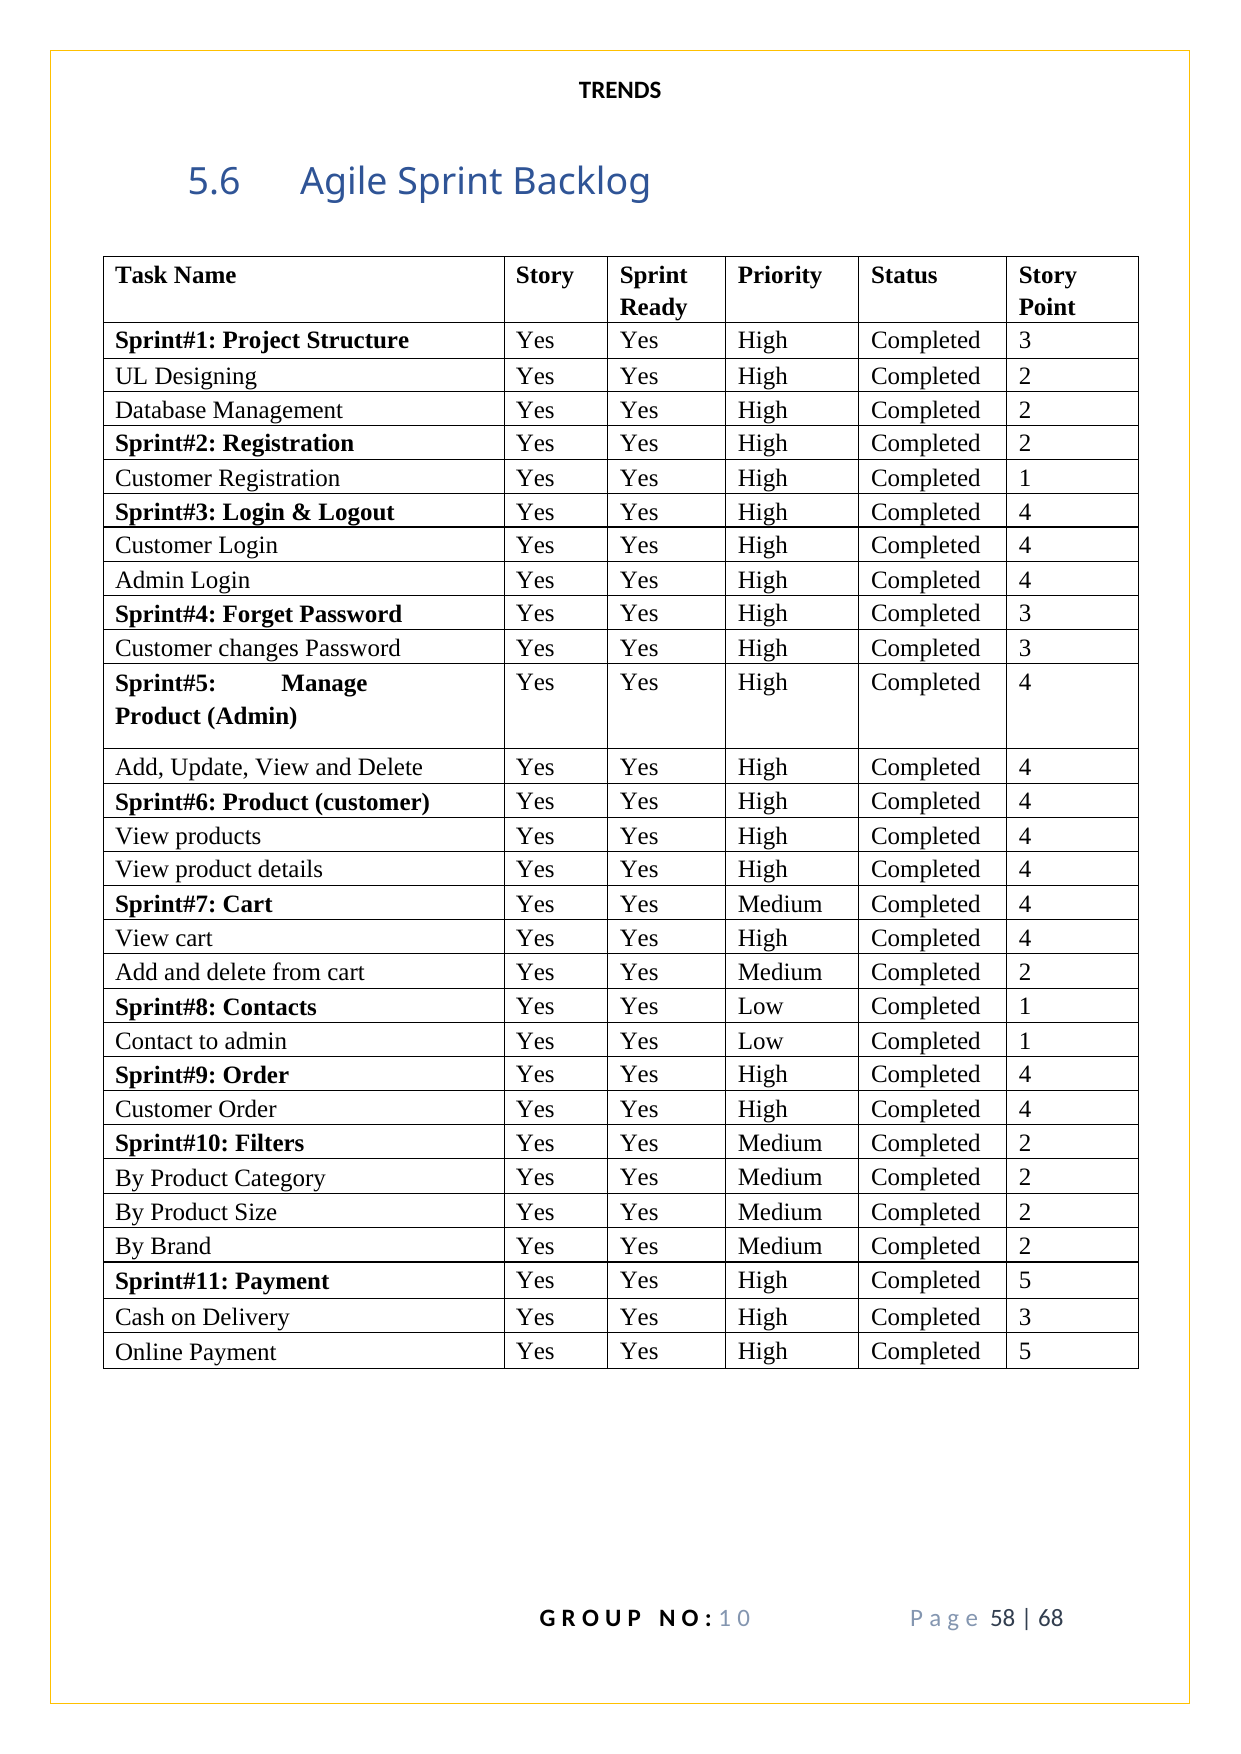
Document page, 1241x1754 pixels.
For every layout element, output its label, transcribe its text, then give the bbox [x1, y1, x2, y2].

table_cell 2 [1007, 1125, 1138, 1158]
table_cell Completed [859, 1333, 1006, 1367]
table_cell Sprint#2: Registration [104, 426, 504, 459]
table_cell High [726, 1091, 858, 1124]
table_cell Completed [859, 1194, 1006, 1227]
table_cell Yes [608, 1057, 725, 1090]
table_cell Yes [505, 664, 607, 748]
table_cell Yes [608, 920, 725, 953]
table_cell Completed [859, 630, 1006, 663]
table_cell Yes [505, 749, 607, 782]
table_cell Yes [608, 989, 725, 1022]
table_cell Completed [859, 528, 1006, 561]
table_cell Yes [608, 886, 725, 919]
table_cell Completed [859, 1263, 1006, 1298]
table_cell Yes [505, 1228, 607, 1261]
table_cell 2 [1007, 1228, 1138, 1261]
table_cell High [726, 664, 858, 748]
table_cell 3 [1007, 323, 1138, 357]
table_cell 4 [1007, 852, 1138, 885]
table_cell Yes [608, 323, 725, 357]
table_cell Completed [859, 1057, 1006, 1090]
table_cell Completed [859, 989, 1006, 1022]
table_cell 5 [1007, 1333, 1138, 1367]
table_cell 2 [1007, 359, 1138, 391]
table_cell Yes [505, 359, 607, 391]
table_cell Yes [608, 664, 725, 748]
table_cell Yes [505, 1299, 607, 1332]
table_cell Yes [608, 1194, 725, 1227]
table_cell 4 [1007, 1091, 1138, 1124]
table_cell High [726, 1333, 858, 1367]
table_cell Yes [505, 1333, 607, 1367]
table_cell Completed [859, 562, 1006, 594]
table_cell 4 [1007, 749, 1138, 782]
table_cell Sprint#9: Order [104, 1057, 504, 1090]
table_cell Yes [608, 494, 725, 526]
table_cell Yes [505, 1159, 607, 1193]
table_cell 4 [1007, 920, 1138, 953]
table_cell Yes [505, 494, 607, 526]
table_cell 4 [1007, 818, 1138, 851]
table_cell Yes [505, 920, 607, 953]
table_cell 3 [1007, 1299, 1138, 1332]
table_cell By Product Size [104, 1194, 504, 1227]
table_cell Completed [859, 426, 1006, 459]
table_cell Sprint#4: Forget Password [104, 596, 504, 629]
table_cell Completed [859, 818, 1006, 851]
subtitle Agile Sprint Backlog [187, 154, 1090, 205]
table_cell Yes [608, 1299, 725, 1332]
table_cell 2 [1007, 954, 1138, 987]
table_cell Completed [859, 749, 1006, 782]
table_cell Medium [726, 1125, 858, 1158]
table_cell Yes [505, 886, 607, 919]
table_cell Yes [608, 749, 725, 782]
table_cell 4 [1007, 1057, 1138, 1090]
table_cell Sprint#11: Payment [104, 1263, 504, 1298]
table_cell Yes [608, 596, 725, 629]
table_cell High [726, 818, 858, 851]
table_cell Yes [608, 1023, 725, 1056]
table_cell Completed [859, 1159, 1006, 1193]
table_cell Completed [859, 1299, 1006, 1332]
table_cell Yes [608, 1263, 725, 1298]
table_cell High [726, 562, 858, 594]
table_header Task Name [104, 257, 504, 322]
table_cell Yes [608, 852, 725, 885]
table_cell View products [104, 818, 504, 851]
table_cell Completed [859, 886, 1006, 919]
table_cell Yes [505, 1091, 607, 1124]
table_cell Completed [859, 784, 1006, 817]
table_cell 2 [1007, 392, 1138, 425]
table_cell Completed [859, 852, 1006, 885]
table_cell Add, Update, View and Delete [104, 749, 504, 782]
table_cell Yes [608, 528, 725, 561]
table_cell Sprint#1: Project Structure [104, 323, 504, 357]
table_header Status [859, 257, 1006, 322]
table_cell 4 [1007, 664, 1138, 748]
table_cell Yes [608, 562, 725, 594]
table_cell Yes [608, 954, 725, 987]
table_cell UL Designing [104, 359, 504, 391]
table_cell Yes [608, 630, 725, 663]
table_cell Admin Login [104, 562, 504, 594]
table_cell Online Payment [104, 1333, 504, 1367]
table_cell High [726, 852, 858, 885]
table_cell Cash on Delivery [104, 1299, 504, 1332]
table_cell Completed [859, 954, 1006, 987]
table_cell Completed [859, 392, 1006, 425]
table_cell 4 [1007, 784, 1138, 817]
table_cell Completed [859, 596, 1006, 629]
table_cell Sprint#7: Cart [104, 886, 504, 919]
table_cell High [726, 392, 858, 425]
table_cell Yes [608, 426, 725, 459]
table_cell Completed [859, 494, 1006, 526]
table_cell High [726, 1057, 858, 1090]
table_cell High [726, 630, 858, 663]
table_cell Sprint#6: Product (customer) [104, 784, 504, 817]
table_cell Completed [859, 323, 1006, 357]
table_cell Yes [608, 359, 725, 391]
table_cell Yes [505, 630, 607, 663]
table_cell 3 [1007, 630, 1138, 663]
table_cell Yes [505, 818, 607, 851]
table_cell 5 [1007, 1263, 1138, 1298]
table_cell Completed [859, 1125, 1006, 1158]
table_cell Yes [608, 1159, 725, 1193]
table_cell Contact to admin [104, 1023, 504, 1056]
table_cell Yes [505, 426, 607, 459]
table_cell Yes [505, 852, 607, 885]
table_cell High [726, 426, 858, 459]
table_cell Medium [726, 954, 858, 987]
table_cell 4 [1007, 494, 1138, 526]
table_cell Yes [505, 1023, 607, 1056]
table_cell High [726, 323, 858, 357]
table_cell Yes [608, 460, 725, 493]
table_cell Yes [505, 954, 607, 987]
table_cell High [726, 920, 858, 953]
table_header Story Point [1007, 257, 1138, 322]
table_cell Customer Order [104, 1091, 504, 1124]
table_cell High [726, 749, 858, 782]
table_cell Completed [859, 920, 1006, 953]
table_cell 4 [1007, 886, 1138, 919]
table_cell Customer Registration [104, 460, 504, 493]
table_cell 1 [1007, 1023, 1138, 1056]
table_cell Sprint#10: Filters [104, 1125, 504, 1158]
table_cell High [726, 784, 858, 817]
table_cell Medium [726, 886, 858, 919]
table_cell 2 [1007, 1194, 1138, 1227]
table_cell Yes [505, 1194, 607, 1227]
table_cell Customer Login [104, 528, 504, 561]
table_cell High [726, 359, 858, 391]
table_cell Yes [505, 989, 607, 1022]
table_cell 1 [1007, 460, 1138, 493]
table_cell Add and delete from cart [104, 954, 504, 987]
table_cell High [726, 460, 858, 493]
table_cell Yes [505, 323, 607, 357]
table_cell Yes [608, 818, 725, 851]
table_cell 3 [1007, 596, 1138, 629]
table_cell Sprint#3: Login & Logout [104, 494, 504, 526]
table_header Story [505, 257, 607, 322]
table_cell View product details [104, 852, 504, 885]
table_cell Medium [726, 1159, 858, 1193]
table_cell Yes [505, 1263, 607, 1298]
table_cell High [726, 528, 858, 561]
table_cell Yes [608, 1091, 725, 1124]
table_cell 2 [1007, 1159, 1138, 1193]
table_cell Medium [726, 1194, 858, 1227]
table_cell By Brand [104, 1228, 504, 1261]
table_cell Completed [859, 359, 1006, 391]
table_cell Yes [608, 392, 725, 425]
table_cell Yes [505, 1057, 607, 1090]
table_cell Yes [505, 460, 607, 493]
table_cell Low [726, 989, 858, 1022]
table_cell High [726, 1299, 858, 1332]
table_cell High [726, 596, 858, 629]
table_header Sprint Ready [608, 257, 725, 322]
table_cell Medium [726, 1228, 858, 1261]
table_cell Completed [859, 1228, 1006, 1261]
table_cell 4 [1007, 528, 1138, 561]
table_cell 4 [1007, 562, 1138, 594]
table_cell 2 [1007, 426, 1138, 459]
table_header Priority [726, 257, 858, 322]
table_cell High [726, 494, 858, 526]
table_cell Yes [608, 1125, 725, 1158]
table_cell Completed [859, 460, 1006, 493]
table_cell Low [726, 1023, 858, 1056]
table_cell Yes [505, 784, 607, 817]
table_cell Yes [505, 562, 607, 594]
table_cell Completed [859, 1091, 1006, 1124]
table_cell Sprint#5: Manage Product (Admin) [104, 664, 504, 748]
table_cell Yes [505, 1125, 607, 1158]
table_cell High [726, 1263, 858, 1298]
table_cell Yes [608, 1333, 725, 1367]
table_cell 1 [1007, 989, 1138, 1022]
table_cell Completed [859, 664, 1006, 748]
table_cell Yes [505, 392, 607, 425]
table_cell Yes [608, 784, 725, 817]
table_cell By Product Category [104, 1159, 504, 1193]
table_cell View cart [104, 920, 504, 953]
table_cell Yes [505, 596, 607, 629]
table_cell Database Management [104, 392, 504, 425]
table_cell Yes [608, 1228, 725, 1261]
table_cell Sprint#8: Contacts [104, 989, 504, 1022]
table_cell Customer changes Password [104, 630, 504, 663]
table_cell Completed [859, 1023, 1006, 1056]
table_cell Yes [505, 528, 607, 561]
